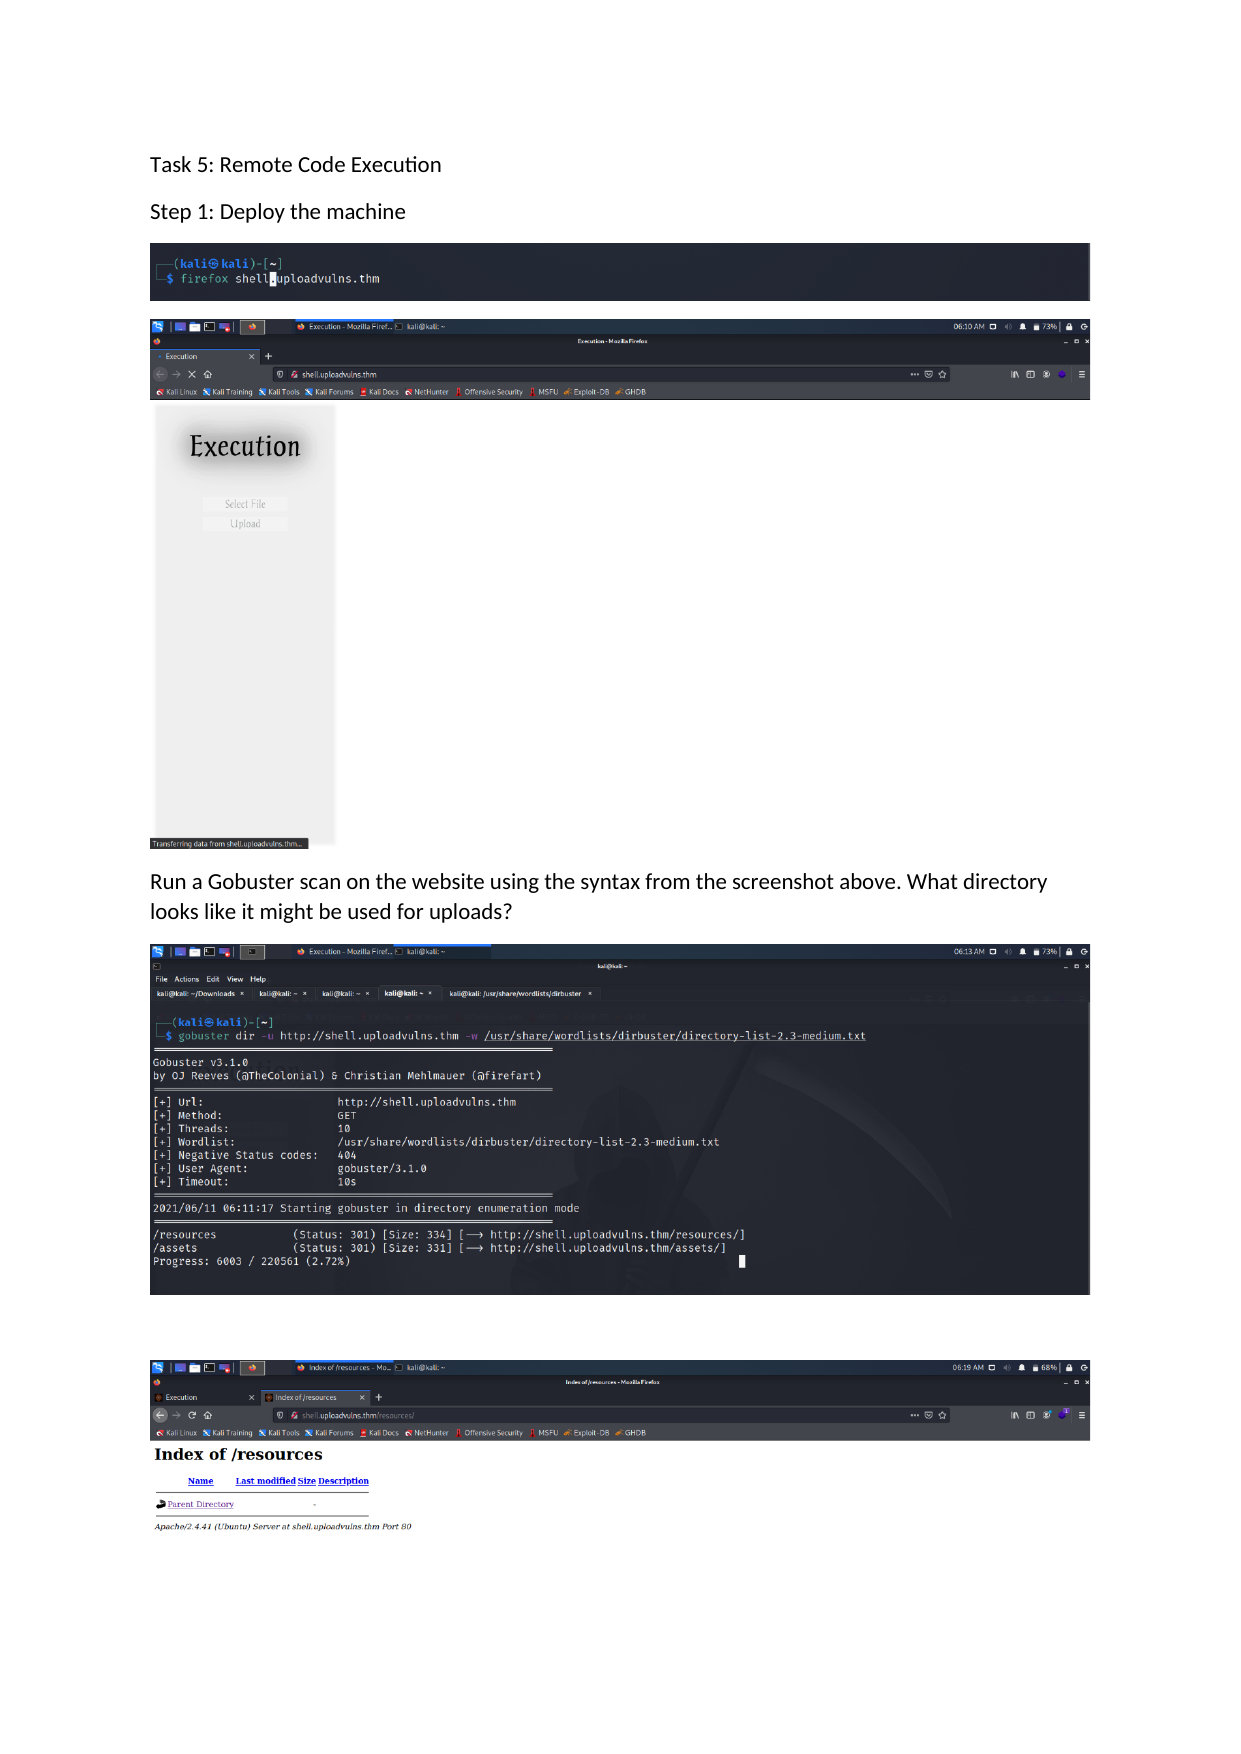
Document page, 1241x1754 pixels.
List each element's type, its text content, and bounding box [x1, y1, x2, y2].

text Step 1: Deploy the machine [150, 197, 1090, 225]
picture [150, 243, 1091, 301]
picture [150, 944, 1091, 1295]
picture [150, 319, 1091, 849]
text Task 5: Remote Code Execution [150, 150, 1090, 178]
text Run a Gobuster scan on the website using the syntax from the screenshot above. What directory looks like it might be used for uploads? [150, 867, 1090, 926]
picture [150, 1360, 1091, 1553]
